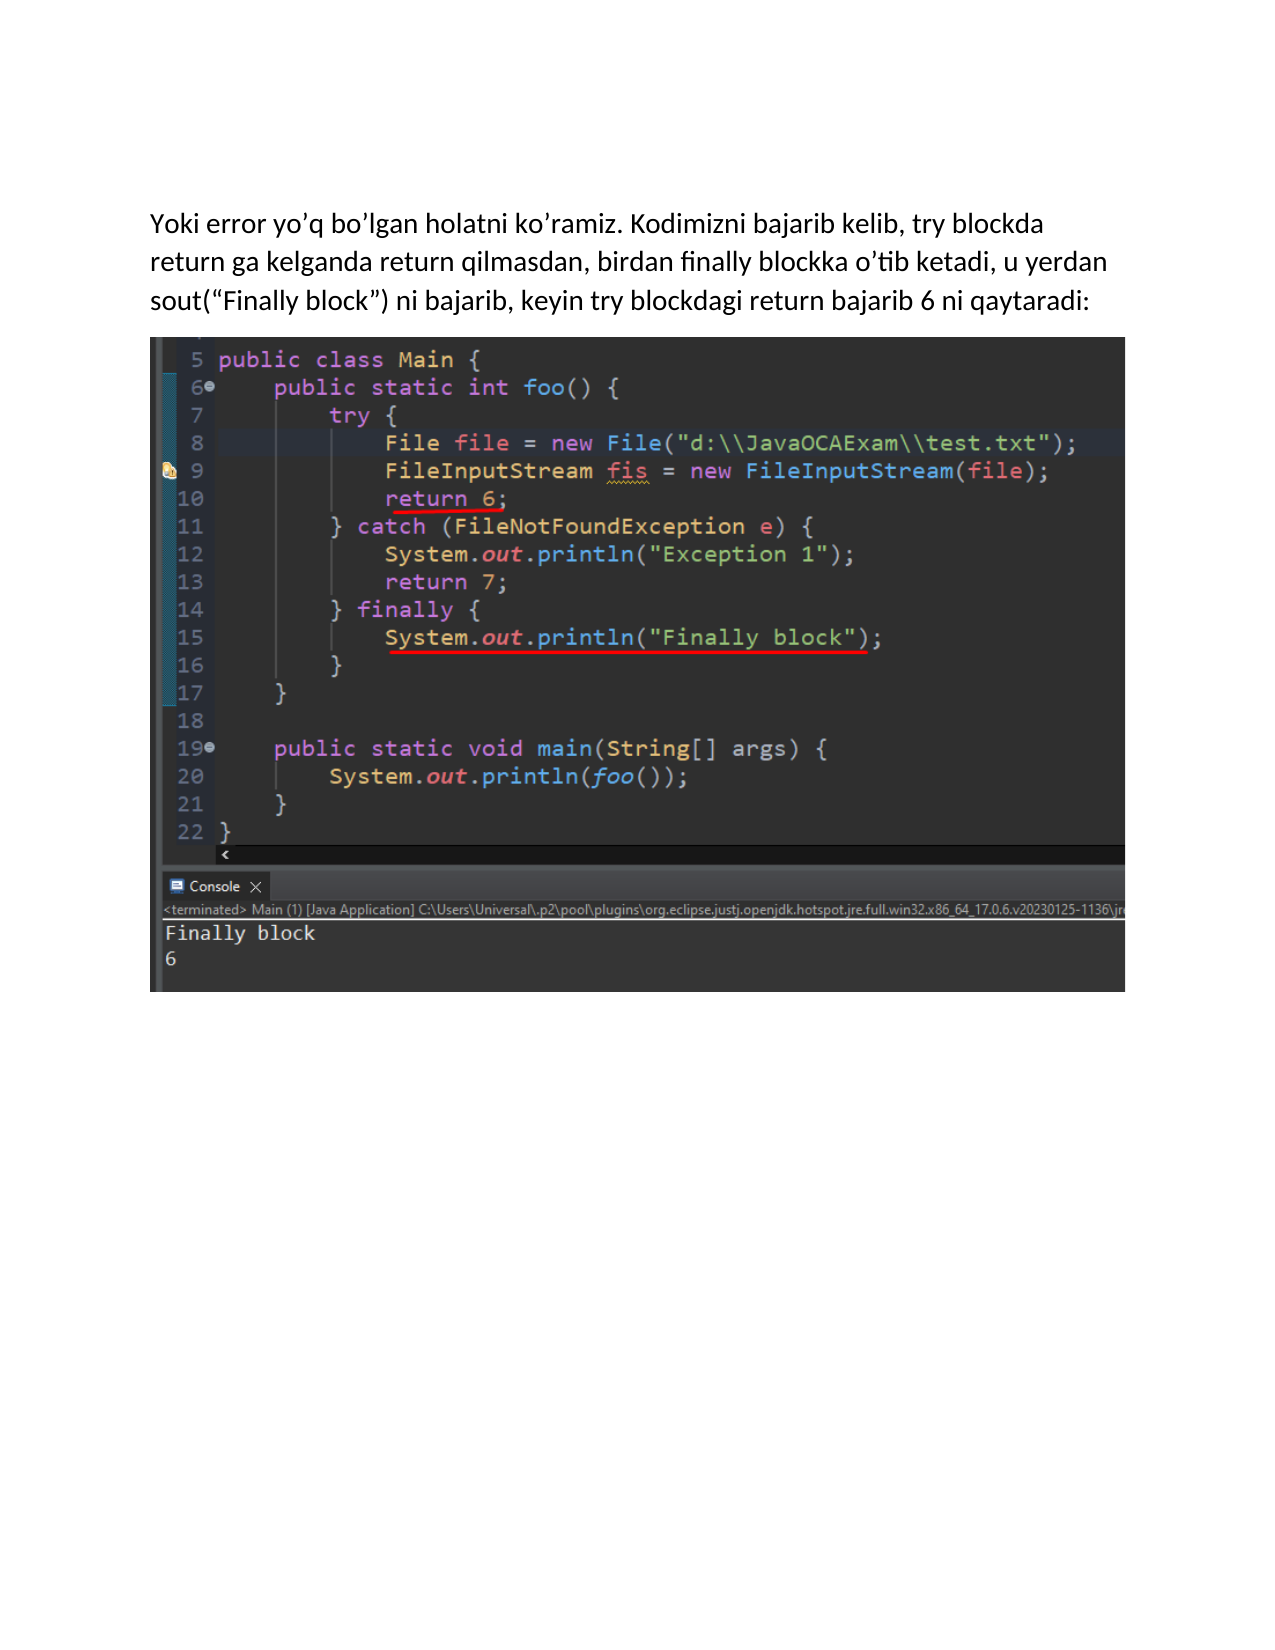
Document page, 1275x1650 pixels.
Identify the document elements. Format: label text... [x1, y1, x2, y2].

picture [150, 337, 1125, 992]
text Yoki error yo’q bo’lgan holatni ko’ramiz. Kodimizni bajarib kelib, try blockda return ga kelganda return qilmasdan, birdan finally blockka o’tib ketadi, u yerdan sout(“Finally block”) ni bajarib, keyin try blockdagi return bajarib 6 ni qaytaradi: [150, 205, 1125, 318]
